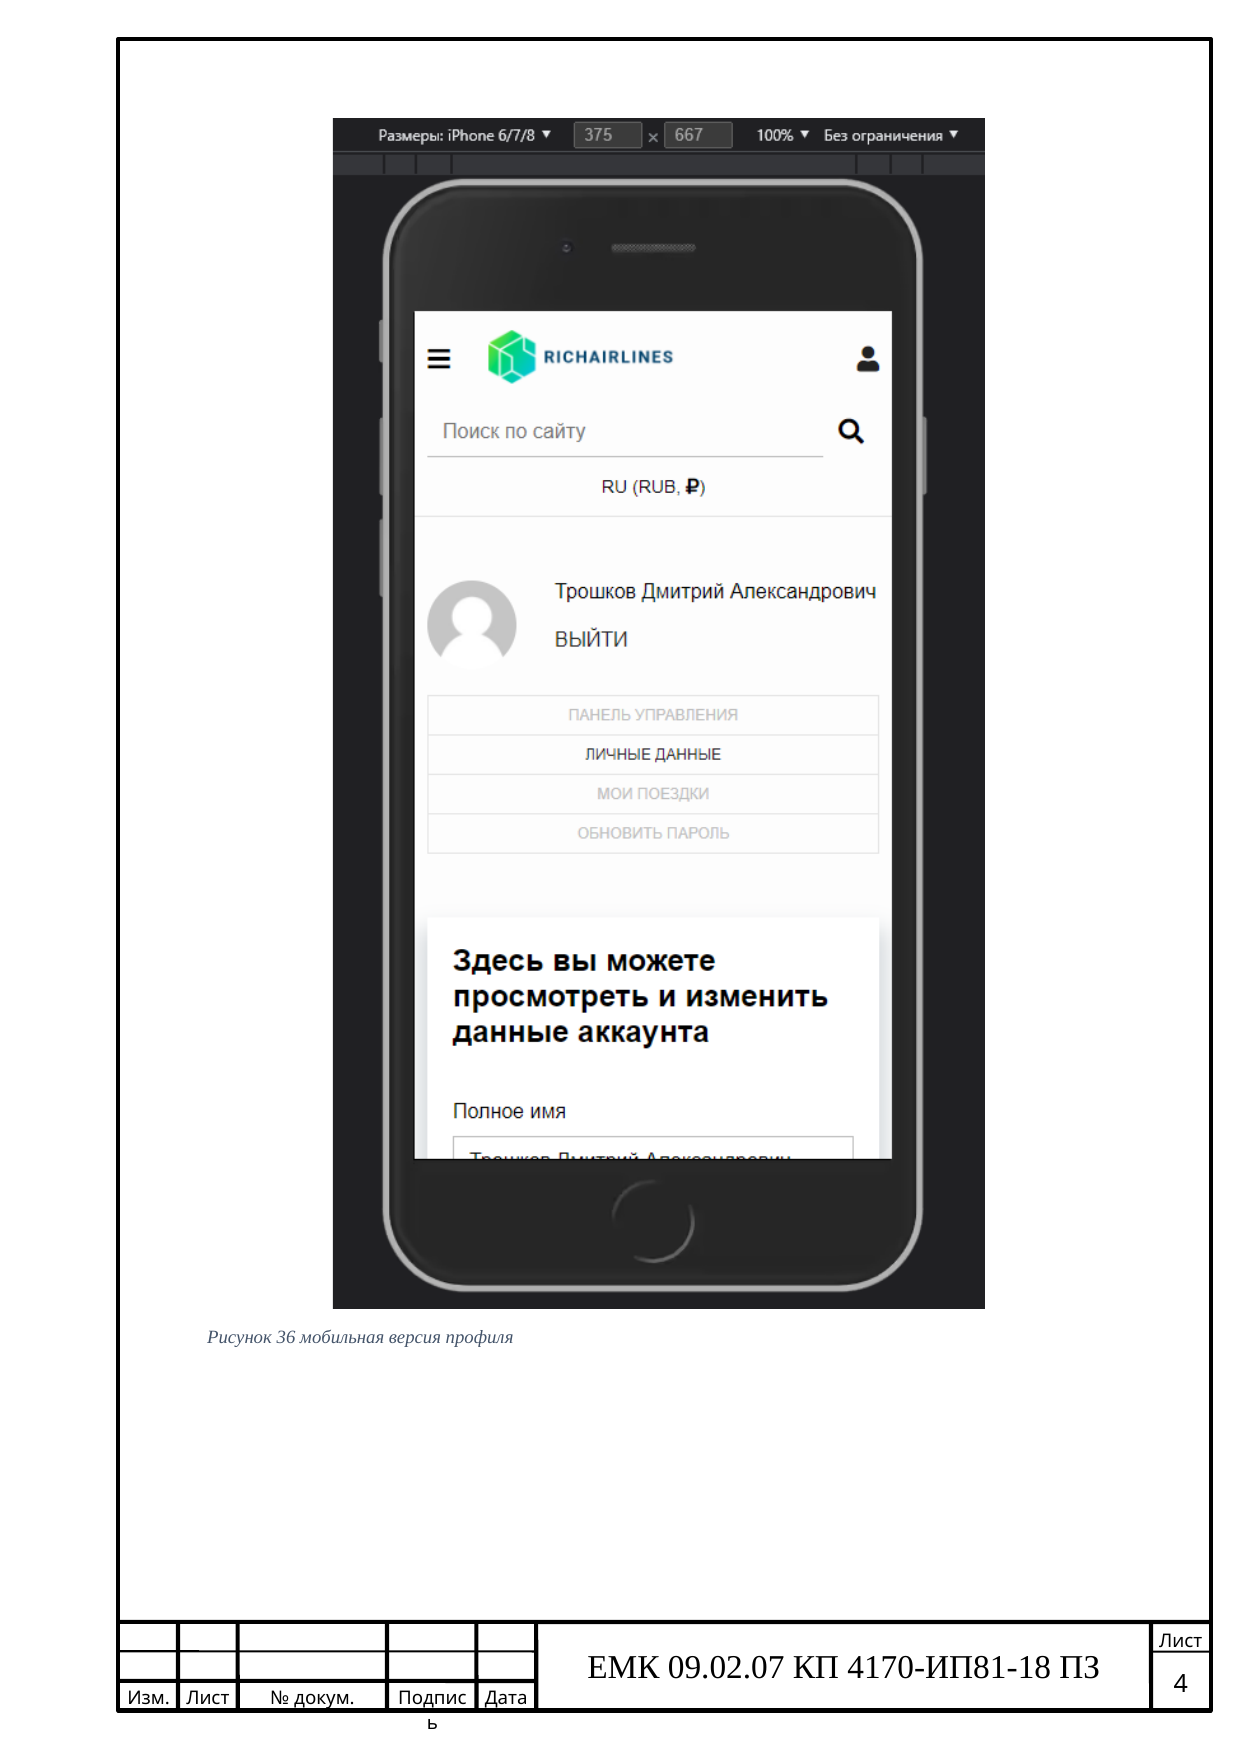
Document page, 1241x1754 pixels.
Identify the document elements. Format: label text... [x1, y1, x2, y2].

picture [332, 118, 985, 1309]
text Рисунок 36 мобильная версия профиля [148, 1326, 1181, 1347]
